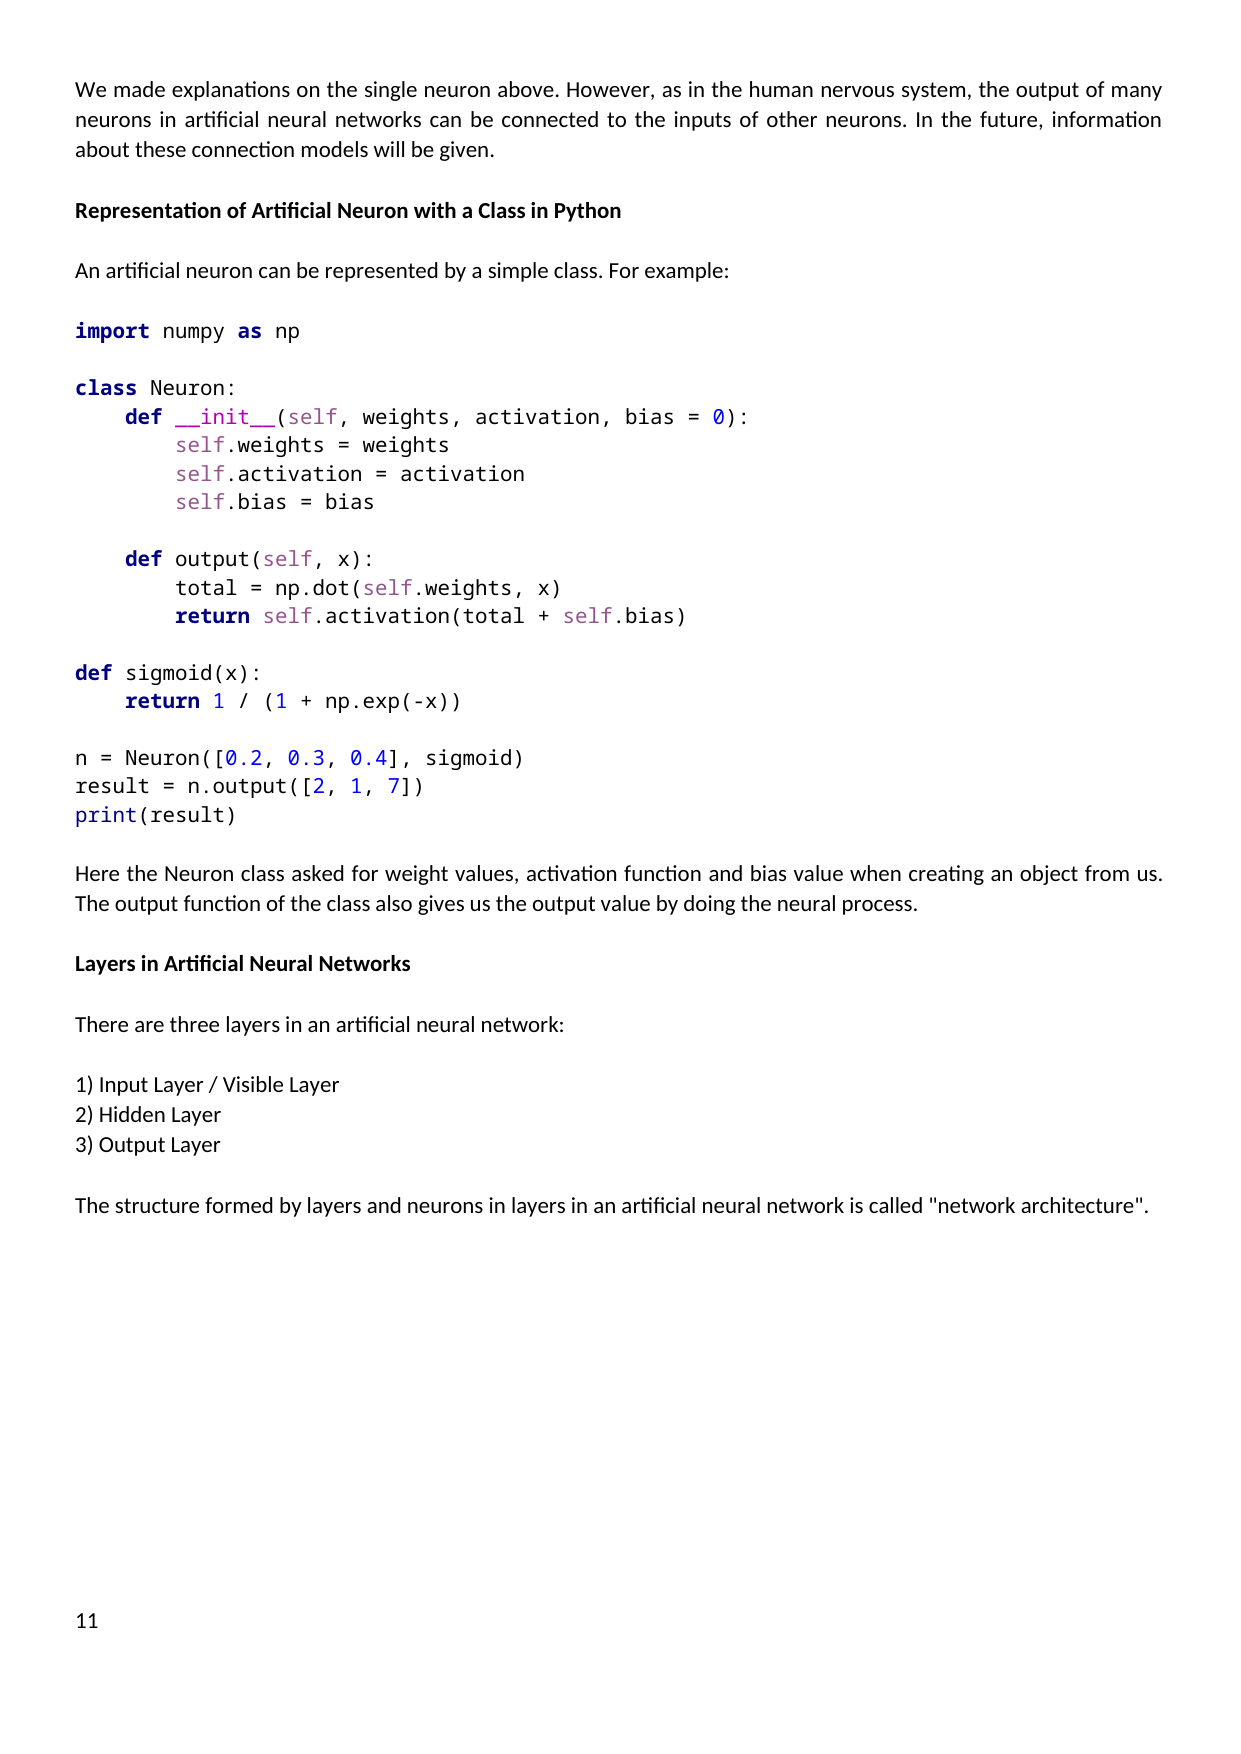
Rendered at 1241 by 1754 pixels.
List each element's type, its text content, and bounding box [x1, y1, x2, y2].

text There are three layers in an artificial neural network: [75, 1010, 1165, 1038]
text Here the Neuron class asked for weight values, activation function and bias value when creating an object from us. The output function of the class also gives us the output value by doing the neural process. [75, 859, 1165, 917]
text import numpy as np class Neuron: def __init__(self, weights, activation, bias = 0): self.weights = weights self.activation = activation self.bias = bias def output(self, x): total = np.dot(self.weights, x) return self.activation(total + self.bias) def sigmoid(x): return 1 / (1 + np.exp(-x)) n = Neuron([0.2, 0.3, 0.4], sigmoid) result = n.output([2, 1, 7]) print(result) [75, 317, 1165, 828]
text Layers in Artificial Neural Networks [75, 949, 1165, 977]
text 2) Hidden Layer [75, 1100, 1165, 1128]
text 3) Output Layer [75, 1131, 1165, 1159]
text An artificial neuron can be represented by a simple class. For example: [75, 256, 1165, 284]
text Representation of Artificial Neuron with a Class in Python [75, 196, 1165, 224]
text We made explanations on the single neuron above. However, as in the human nervous system, the output of many neurons in artificial neural networks can be connected to the inputs of other neurons. In the future, information about these connection models will be given. [75, 75, 1165, 163]
text The structure formed by layers and neurons in layers in an artificial neural network is called "network architecture". [75, 1191, 1165, 1219]
text 1) Input Layer / Visible Layer [75, 1070, 1165, 1098]
